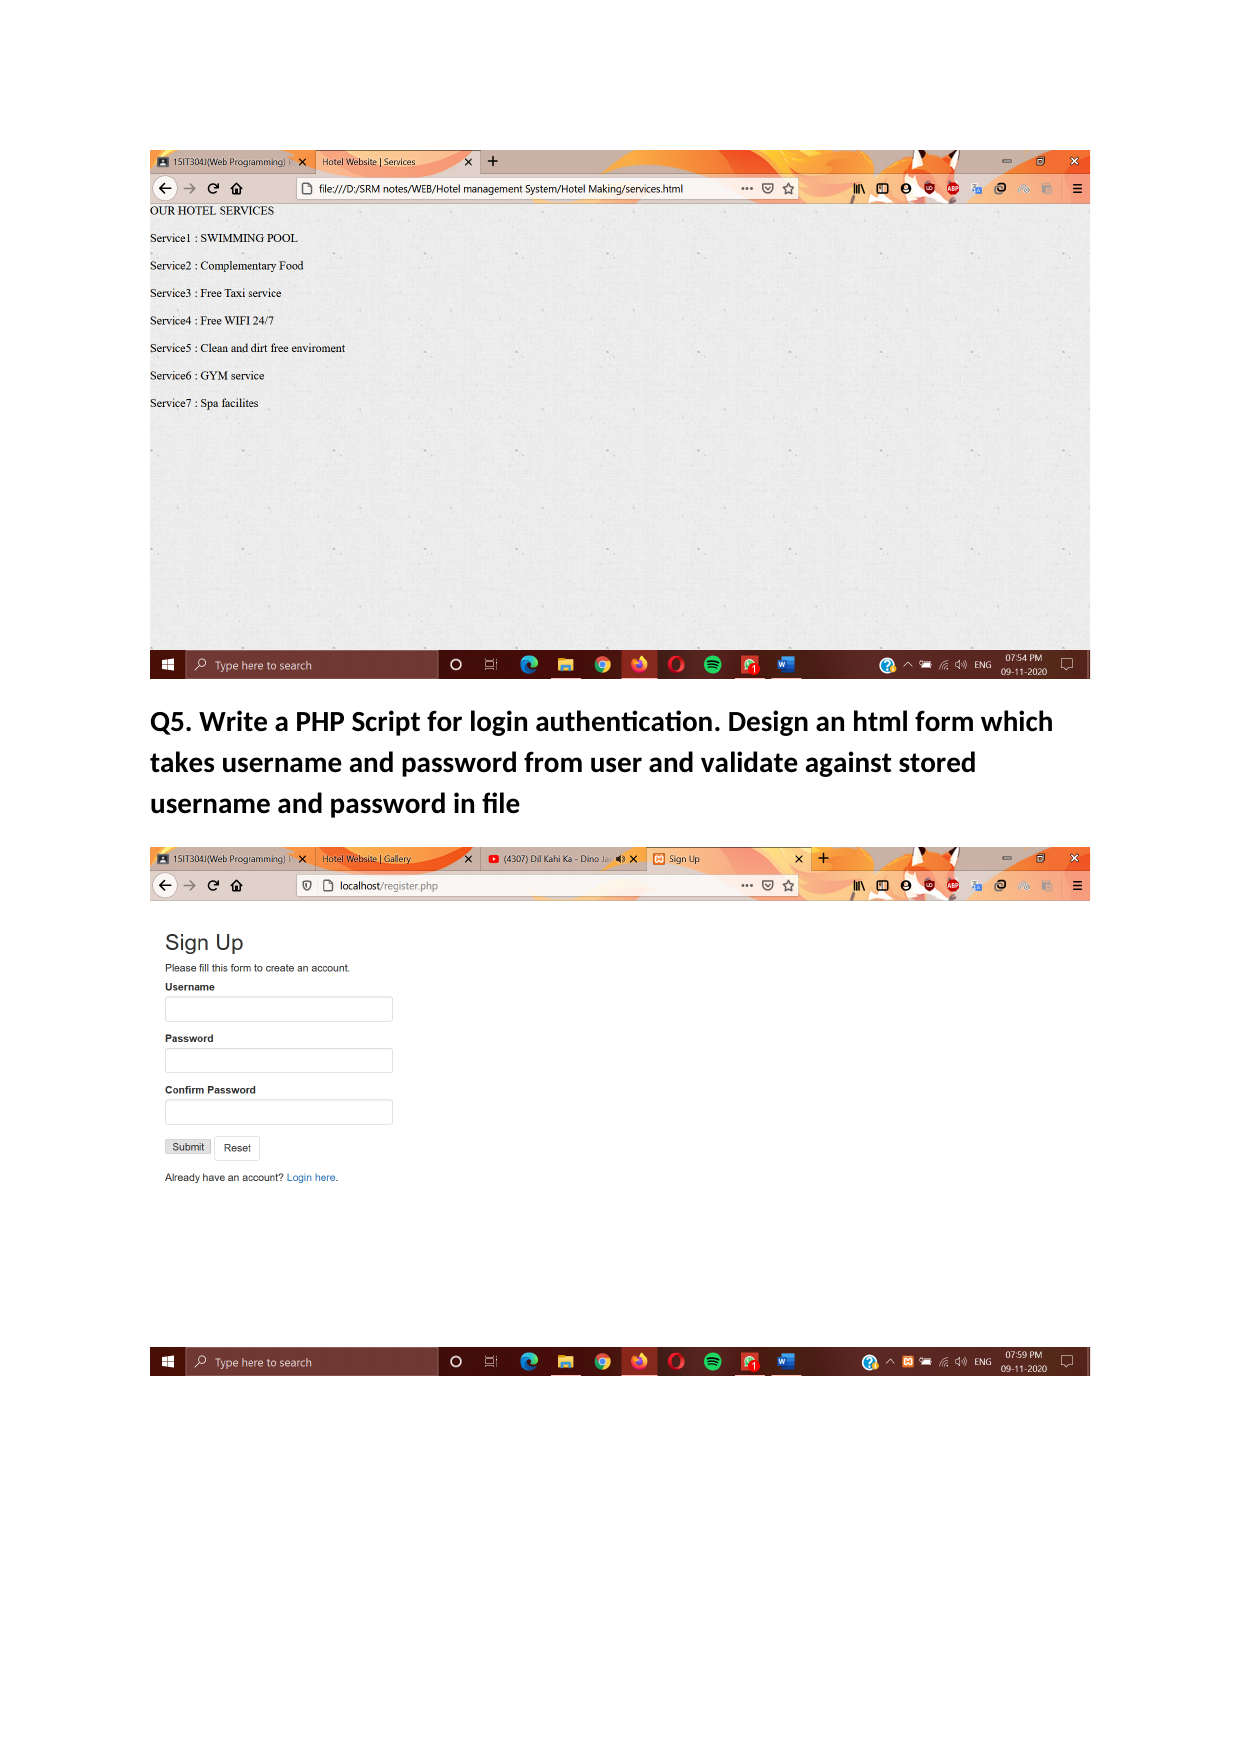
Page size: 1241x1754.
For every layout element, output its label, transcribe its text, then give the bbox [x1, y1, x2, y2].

text Q5. Write a PHP Script for login authentication. Design an html form which takes username and password from user and validate against stored username and password in file [150, 703, 1090, 821]
picture [150, 847, 1091, 1376]
picture [150, 150, 1091, 679]
